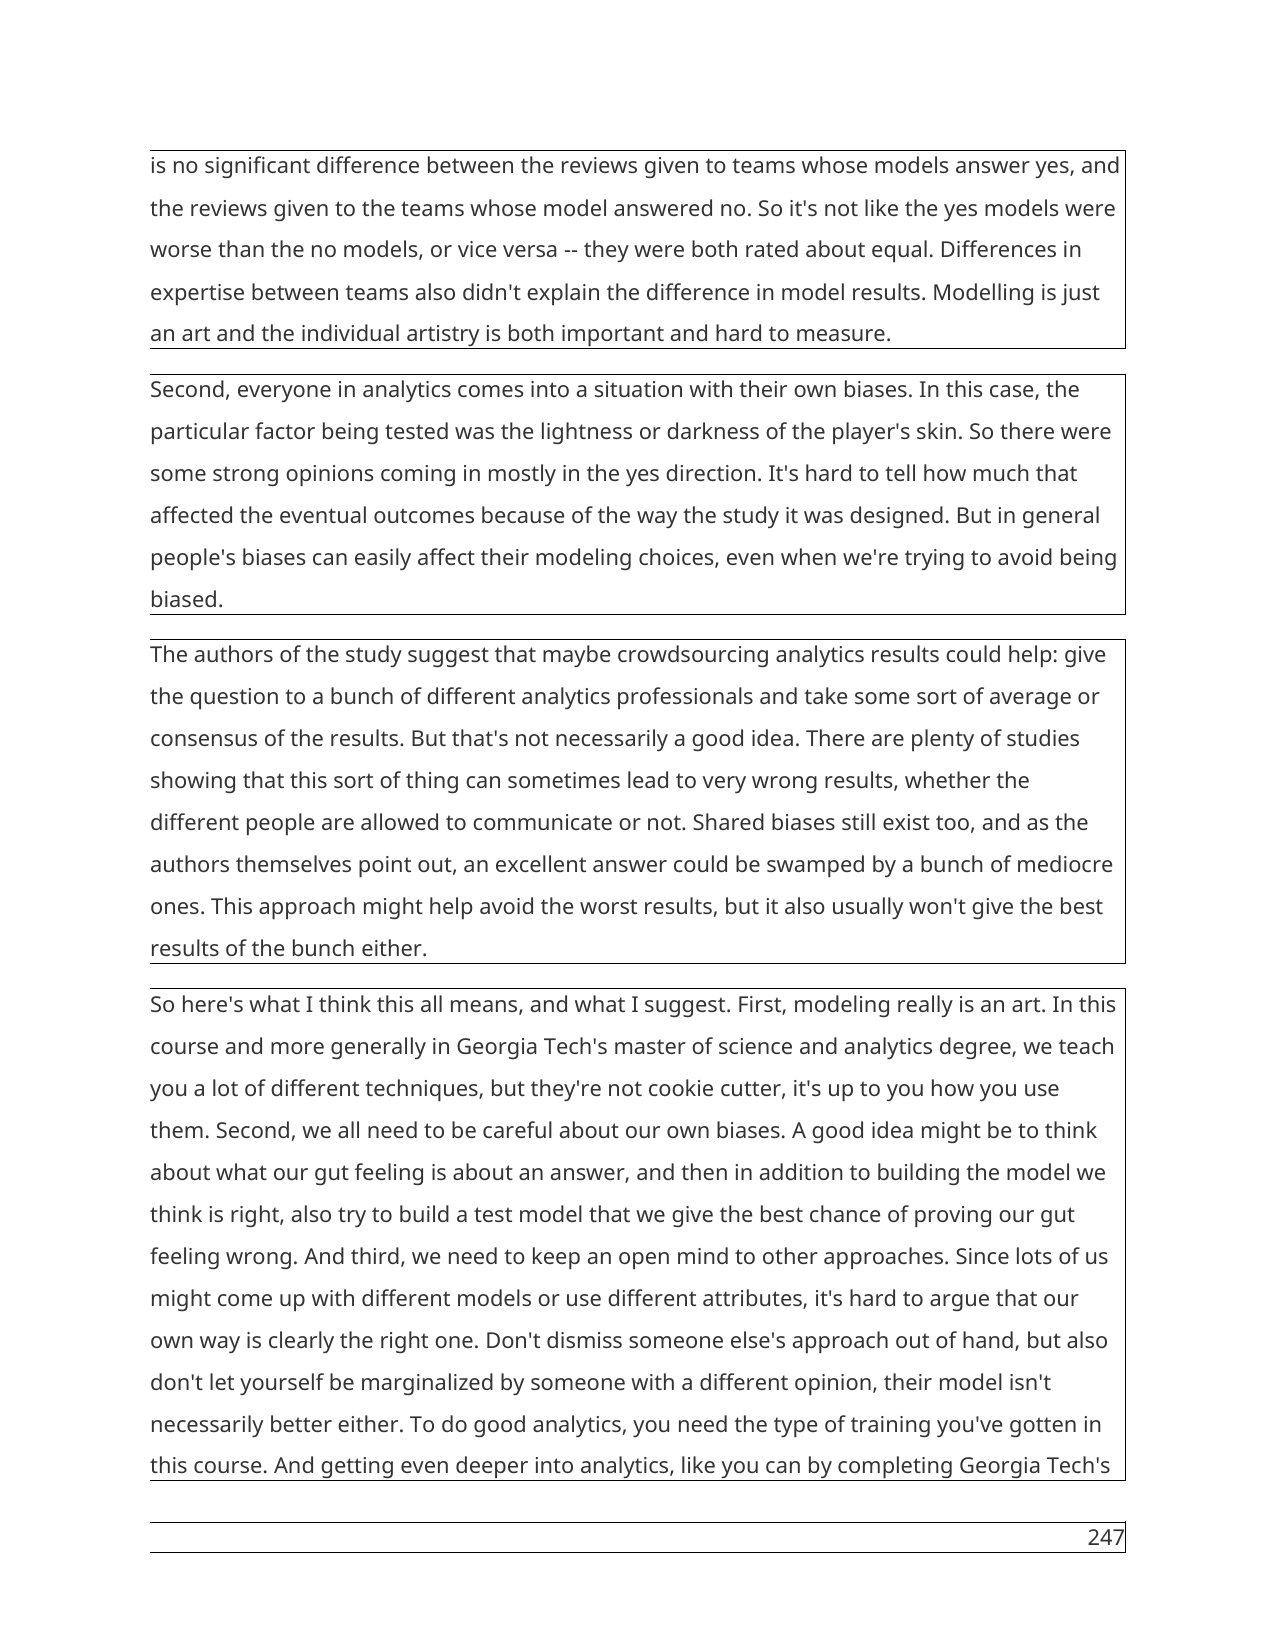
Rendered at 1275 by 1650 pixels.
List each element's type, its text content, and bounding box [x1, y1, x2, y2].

text Second, everyone in analytics comes into a situation with their own biases. In this case, the particular factor being tested was the lightness or darkness of the player's skin. So there were some strong opinions coming in mostly in the yes direction. It's hard to tell how much that affected the eventual outcomes because of the way the study it was designed. But in general people's biases can easily affect their modeling choices, even when we're trying to avoid being biased. [150, 375, 1125, 614]
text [150, 151, 1125, 348]
text The authors of the study suggest that maybe crowdsourcing analytics results could help: give the question to a bunch of different analytics professionals and take some sort of average or consensus of the results. But that's not necessarily a good idea. There are plenty of studies showing that this sort of thing can sometimes lead to very wrong results, whether the different people are allowed to communicate or not. Shared biases still exist too, and as the authors themselves point out, an excellent answer could be swamped by a bunch of mediocre ones. This approach might help avoid the worst results, but it also usually won't give the best results of the bunch either. [150, 640, 1125, 963]
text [150, 989, 1125, 1480]
